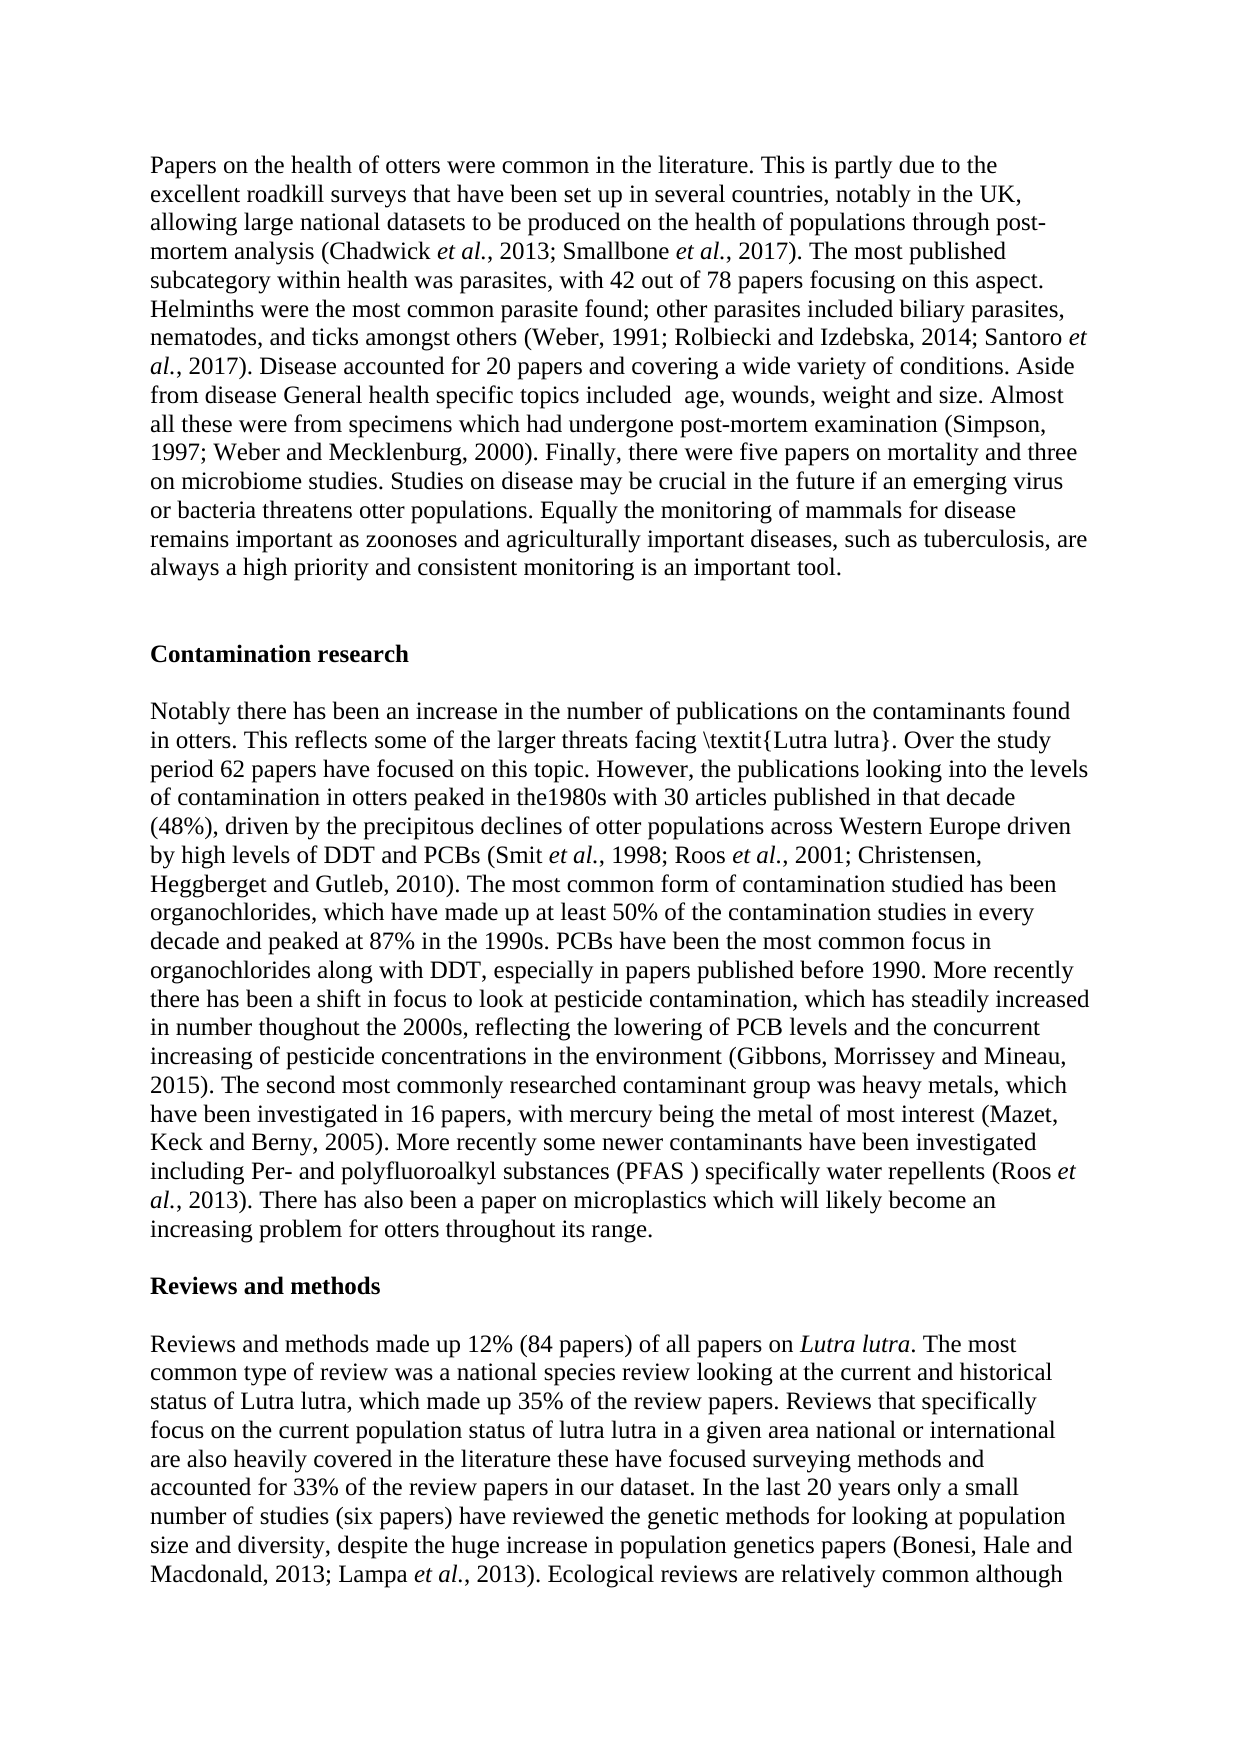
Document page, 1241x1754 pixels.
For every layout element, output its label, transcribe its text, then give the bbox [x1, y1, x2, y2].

text Reviews and methods [150, 1271, 1090, 1300]
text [150, 1329, 1090, 1587]
text Contamination research [150, 639, 1090, 667]
text Notably there has been an increase in the number of publications on the contaminants found in otters. This reflects some of the larger threats facing \textit{Lutra lutra}. Over the study period 62 papers have focused on this topic. However, the publications looking into the levels of contamination in otters peaked in the1980s with 30 articles published in that decade (48%), driven by the precipitous declines of otter populations across Western Europe driven by high levels of DDT and PCBs (Smit et al., 1998; Roos et al., 2001; Christensen, Heggberget and Gutleb, 2010). The most common form of contamination studied has been organochlorides, which have made up at least 50% of the contamination studies in every decade and peaked at 87% in the 1990s. PCBs have been the most common focus in organochlorides along with DDT, especially in papers published before 1990. More recently there has been a shift in focus to look at pesticide contamination, which has steadily increased in number thoughout the 2000s, reflecting the lowering of PCB levels and the concurrent increasing of pesticide concentrations in the environment (Gibbons, Morrissey and Mineau, 2015). The second most commonly researched contaminant group was heavy metals, which have been investigated in 16 papers, with mercury being the metal of most interest (Mazet, Keck and Berny, 2005). More recently some newer contaminants have been investigated including Per- and polyfluoroalkyl substances (PFAS ) specifically water repellents (Roos et al., 2013). There has also been a paper on microplastics which will likely become an increasing problem for otters throughout its range. [150, 696, 1090, 1242]
text Papers on the health of otters were common in the literature. This is partly due to the excellent roadkill surveys that have been set up in several countries, notably in the UK, allowing large national datasets to be produced on the health of populations through post-mortem analysis (Chadwick et al., 2013; Smallbone et al., 2017). The most published subcategory within health was parasites, with 42 out of 78 papers focusing on this aspect. Helminths were the most common parasite found; other parasites included biliary parasites, nematodes, and ticks amongst others (Weber, 1991; Rolbiecki and Izdebska, 2014; Santoro et al., 2017). Disease accounted for 20 papers and covering a wide variety of conditions. Aside from disease General health specific topics included age, wounds, weight and size. Almost all these were from specimens which had undergone post-mortem examination (Simpson, 1997; Weber and Mecklenburg, 2000). Finally, there were five papers on mortality and three on microbiome studies. Studies on disease may be crucial in the future if an emerging virus or bacteria threatens otter populations. Equally the monitoring of mammals for disease remains important as zoonoses and agriculturally important diseases, such as tuberculosis, are always a high priority and consistent monitoring is an important tool. [150, 150, 1090, 581]
